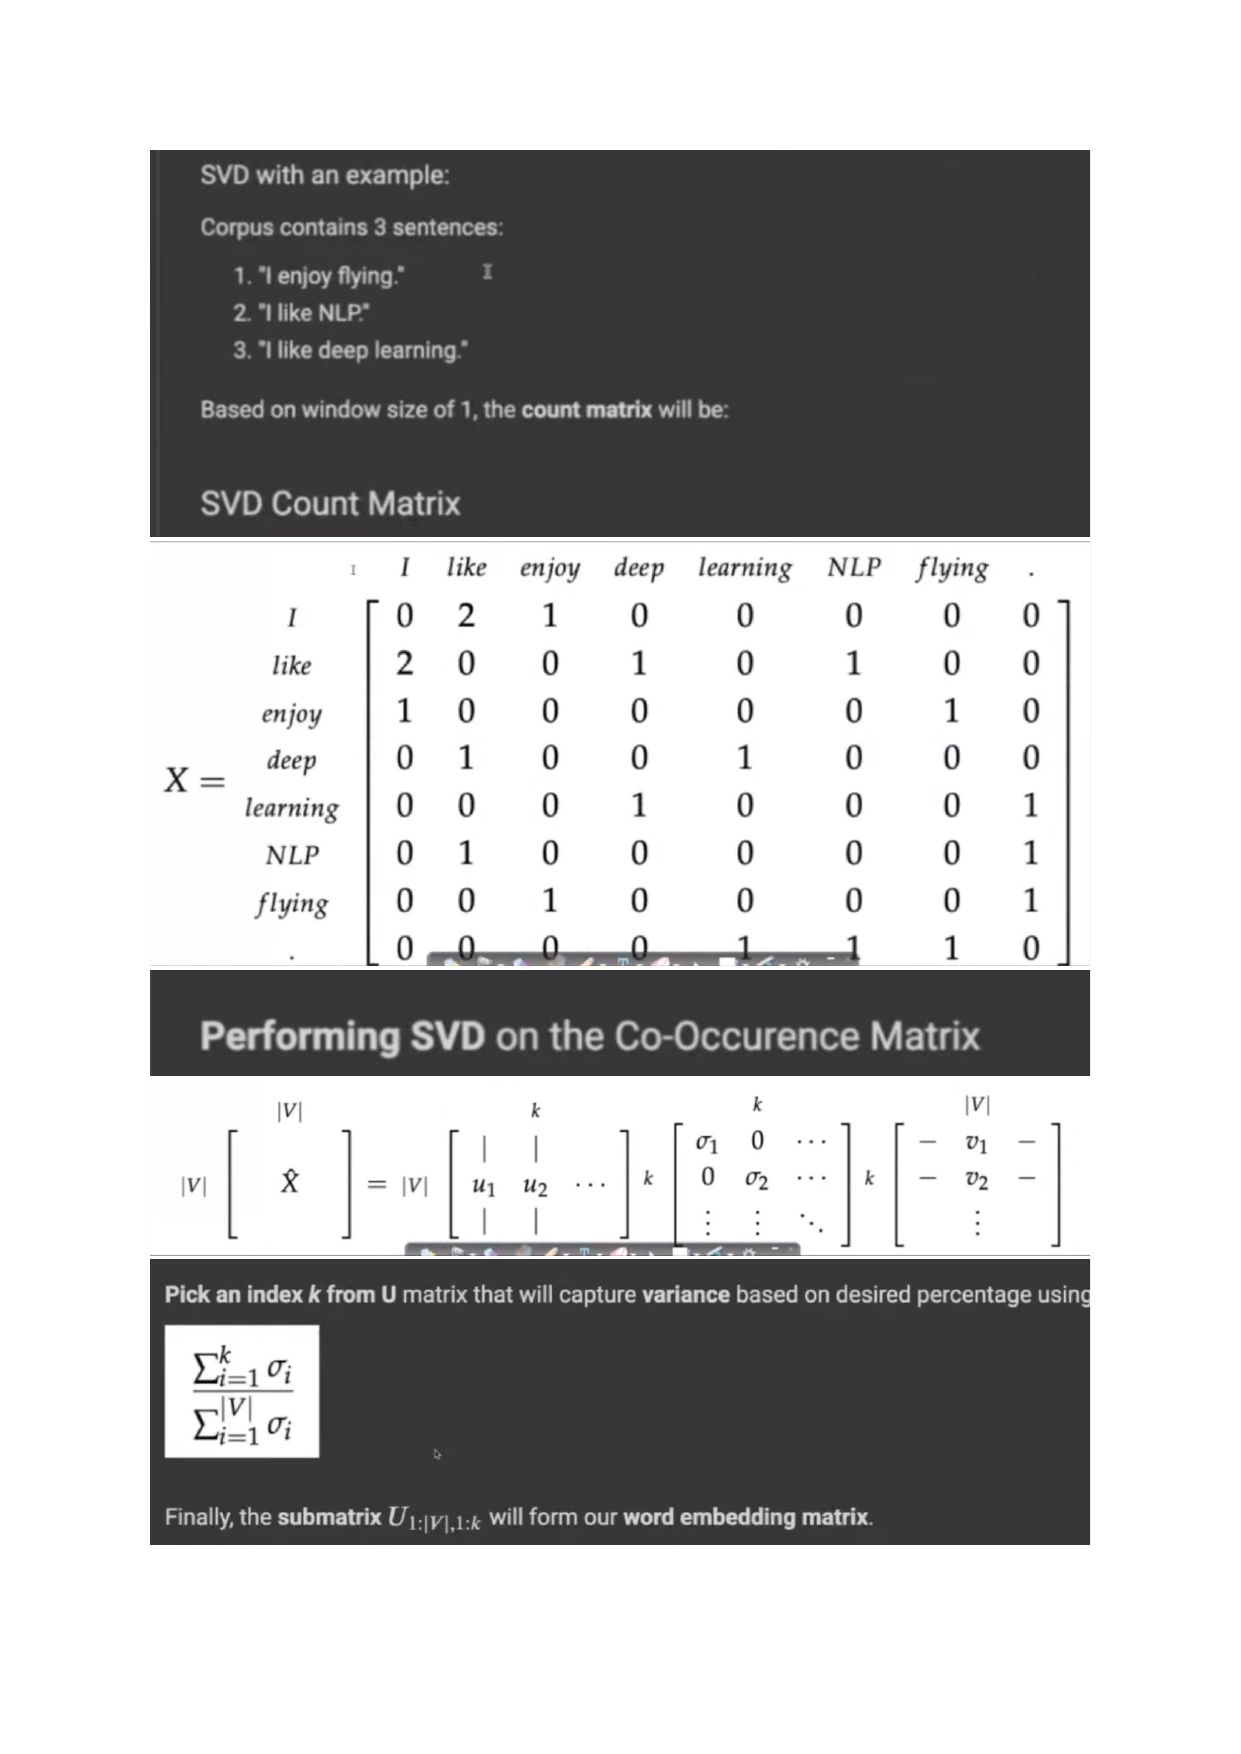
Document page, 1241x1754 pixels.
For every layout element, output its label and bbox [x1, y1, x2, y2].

picture [150, 541, 1091, 966]
picture [150, 970, 1091, 1076]
picture [150, 150, 1091, 537]
picture [150, 1079, 1091, 1256]
picture [150, 1259, 1091, 1545]
